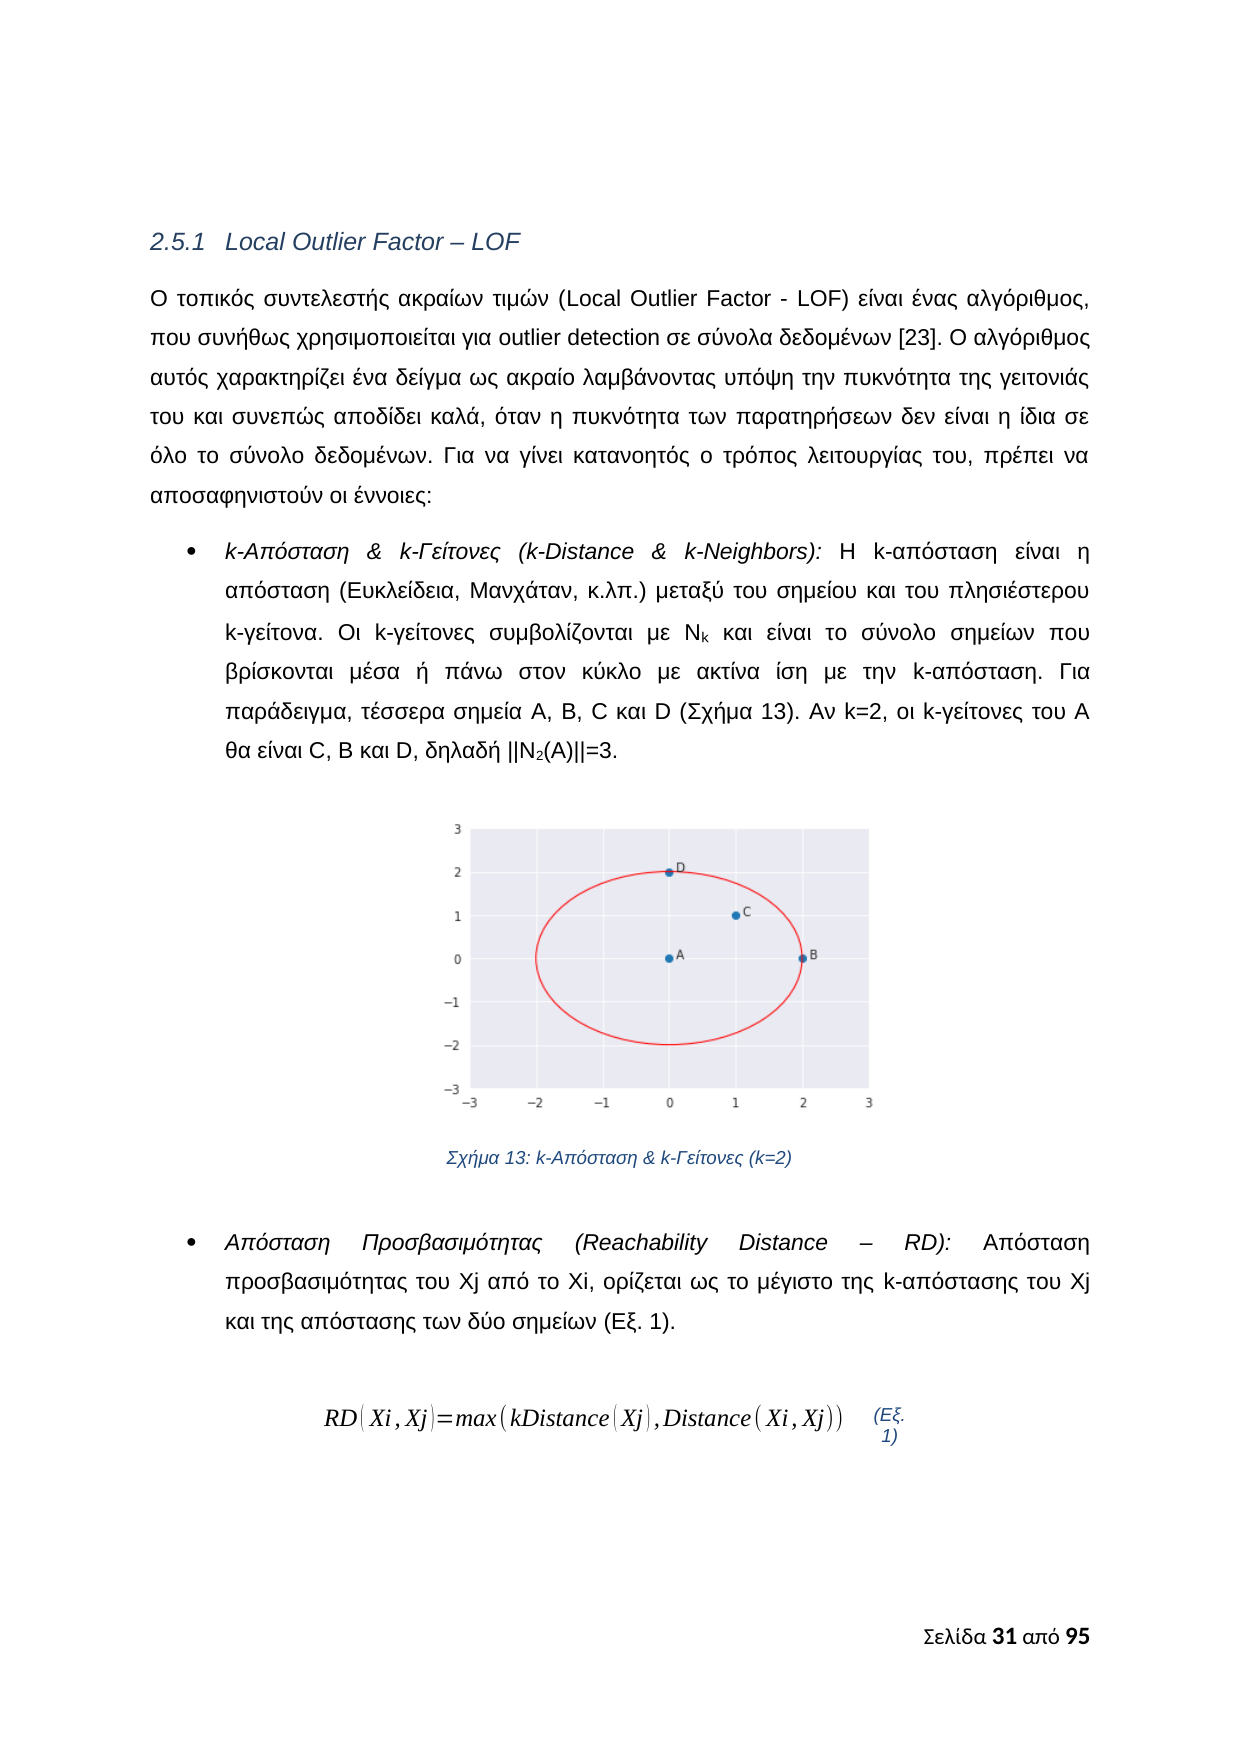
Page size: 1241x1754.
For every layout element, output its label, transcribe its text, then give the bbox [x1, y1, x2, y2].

subtitle Local Outlier Factor – LOF [150, 227, 1090, 256]
text Ο τοπικός συντελεστής ακραίων τιμών (Local Outlier Factor - LOF) είναι ένας αλγόριθμος, που συνήθως χρησιμοποιείται για outlier detection σε σύνολα δεδομένων [23]. Ο αλγόριθμος αυτός χαρακτηρίζει ένα δείγμα ως ακραίο λαμβάνοντας υπόψη την πυκνότητα της γειτονιάς του και συνεπώς αποδίδει καλά, όταν η πυκνότητα των παρατηρήσεων δεν είναι η ίδια σε όλο το σύνολο δεδομένων. Για να γίνει κατανοητός ο τρόπος λειτουργίας του, πρέπει να αποσαφηνιστούν οι έννοιες: [150, 284, 1090, 508]
picture [435, 816, 881, 1117]
list k-Απόσταση & k-Γείτονες (k-Distance & k-Neighbors): Η k-απόσταση είναι η απόσταση (Ευκλείδεια, Μανχάταν, κ.λπ.) μεταξύ του σημείου και του πλησιέστερου k-γείτονα. Οι k-γείτονες συμβολίζονται με Nₖ και είναι το σύνολο σημείων που βρίσκονται μέσα ή πάνω στον κύκλο με ακτίνα ίση με την k-απόσταση. Για παράδειγμα, τέσσερα σημεία A, B, C και D (Σχήμα 13). Αν k=2, οι k-γείτονες του A θα είναι C, B και D, δηλαδή ||N2(A)||=3. [187, 538, 1090, 764]
list Απόσταση Προσβασιμότητας (Reachability Distance – RD): Απόσταση προσβασιμότητας του Xj από το Xi, ορίζεται ως το μέγιστο της k-απόστασης του Xj και της απόστασης των δύο σημείων (Εξ. 1). [187, 1229, 1090, 1334]
text Σχήμα 13: k-Απόσταση & k-Γείτονες (k=2) [150, 1147, 1090, 1168]
table_header (Εξ. 1) [852, 1403, 929, 1467]
table_header [311, 1403, 852, 1467]
